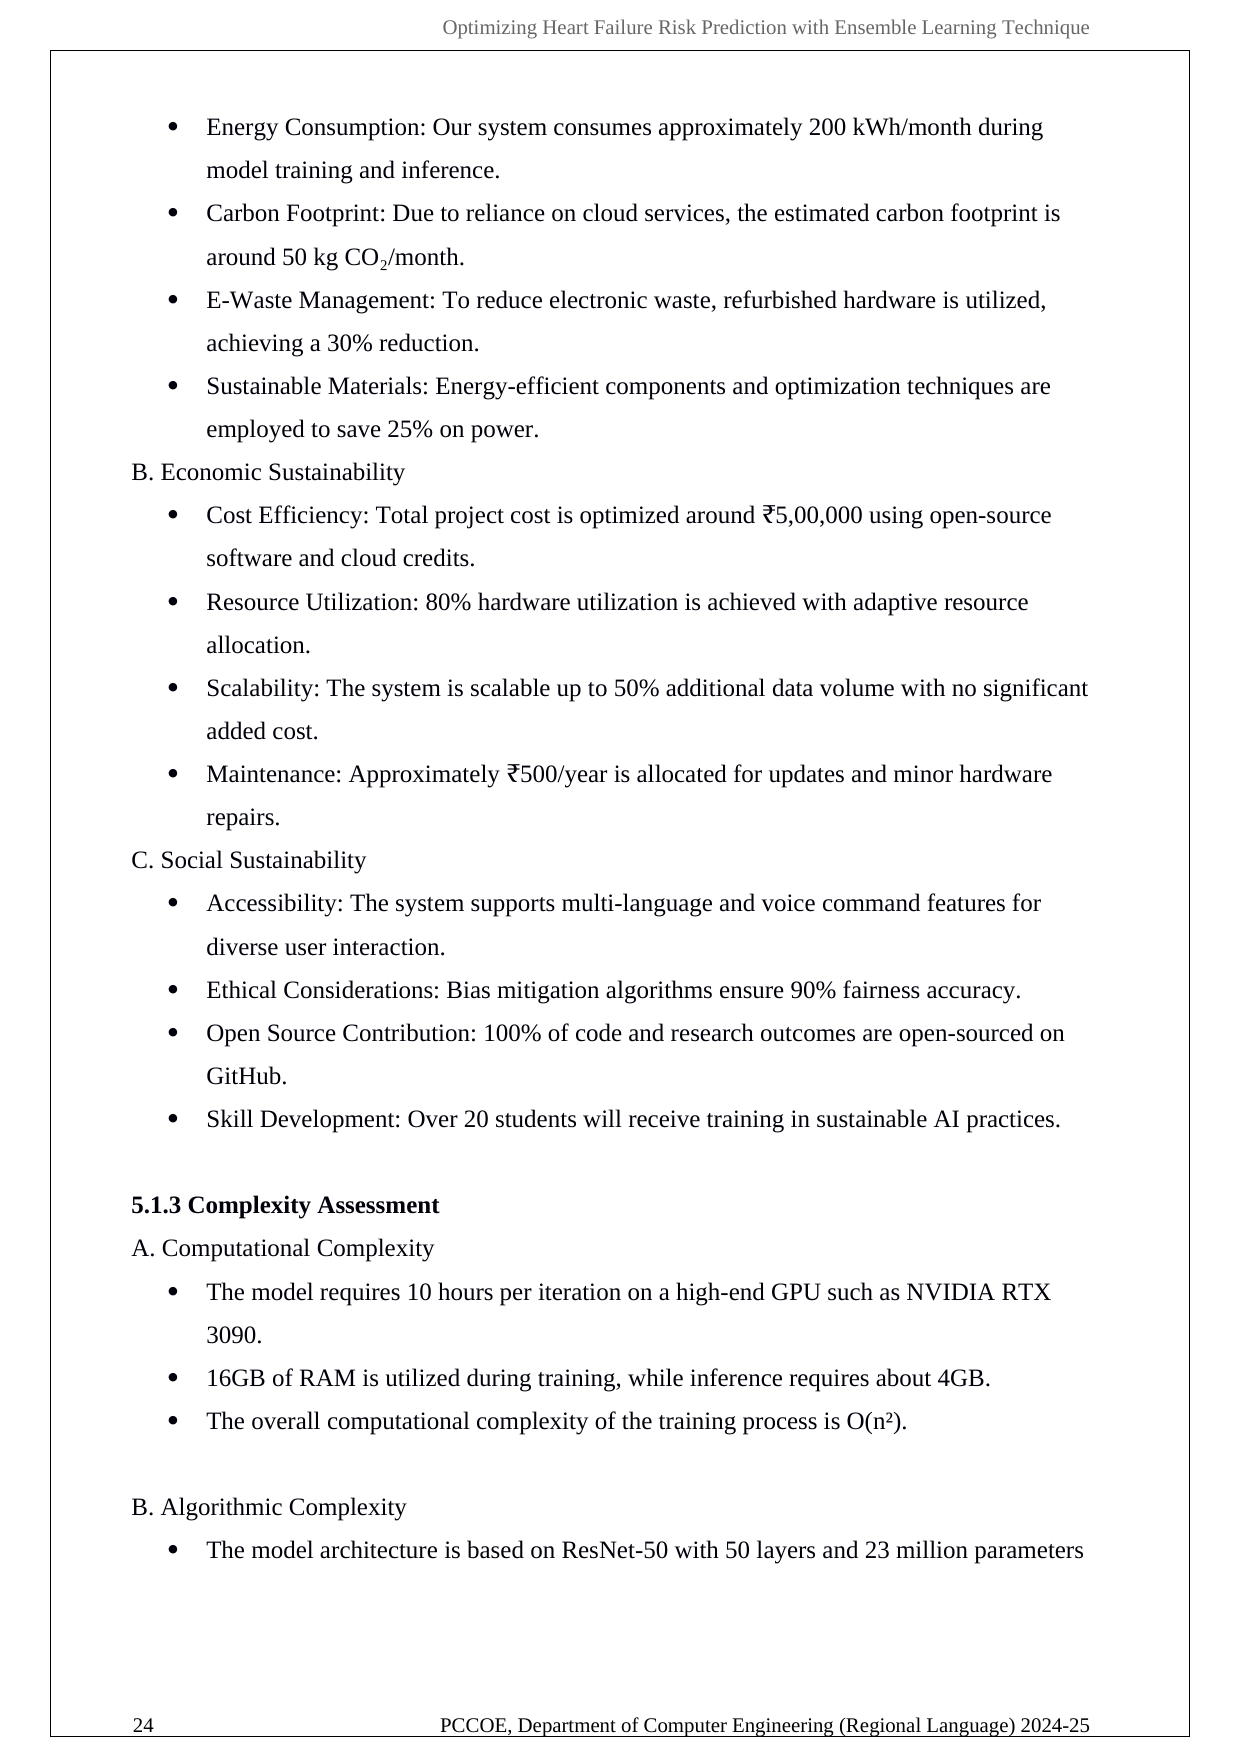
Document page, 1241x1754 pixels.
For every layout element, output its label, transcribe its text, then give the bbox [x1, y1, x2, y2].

list E-Waste Management: To reduce electronic waste, refurbished hardware is utilized, achieving a 30% reduction. [169, 285, 1090, 357]
list Maintenance: Approximately ₹500/year is allocated for updates and minor hardware repairs. [169, 759, 1090, 831]
list Skill Development: Over 20 students will receive training in sustainable AI practices. [169, 1104, 1090, 1133]
list Scalability: The system is scalable up to 50% additional data volume with no significant added cost. [169, 673, 1090, 745]
list Ethical Considerations: Bias mitigation algorithms ensure 90% fairness accuracy. [169, 975, 1090, 1003]
list Open Source Contribution: 100% of code and research outcomes are open-sourced on GitHub. [169, 1018, 1090, 1090]
list The model requires 10 hours per iteration on a high-end GPU such as NVIDIA RTX 3090. [168, 1277, 1090, 1348]
list Energy Consumption: Our system consumes approximately 200 kWh/month during model training and inference. [169, 112, 1090, 184]
text A. Computational Complexity [131, 1233, 1090, 1262]
list The overall computational complexity of the training process is O(n²). [168, 1406, 1090, 1435]
text 5.1.3 Complexity Assessment [131, 1190, 1090, 1219]
list Resource Utilization: 80% hardware utilization is achieved with adaptive resource allocation. [169, 587, 1090, 658]
text B. Algorithmic Complexity [131, 1492, 1090, 1521]
list Cost Efficiency: Total project cost is optimized around ₹5,00,000 using open-source software and cloud credits. [169, 500, 1090, 572]
list The model architecture is based on ResNet-50 with 50 layers and 23 million parameters [168, 1535, 1090, 1564]
text C. Social Sustainability [131, 845, 1090, 874]
list Sustainable Materials: Energy-efficient components and optimization techniques are employed to save 25% on power. [169, 371, 1090, 443]
list Accessibility: The system supports multi-language and voice command features for diverse user interaction. [169, 888, 1090, 960]
text B. Economic Sustainability [131, 457, 1090, 486]
list 16GB of RAM is utilized during training, while inference requires about 4GB. [168, 1363, 1090, 1392]
list Carbon Footprint: Due to reliance on cloud services, the estimated carbon footprint is around 50 kg CO₂/month. [169, 198, 1090, 270]
